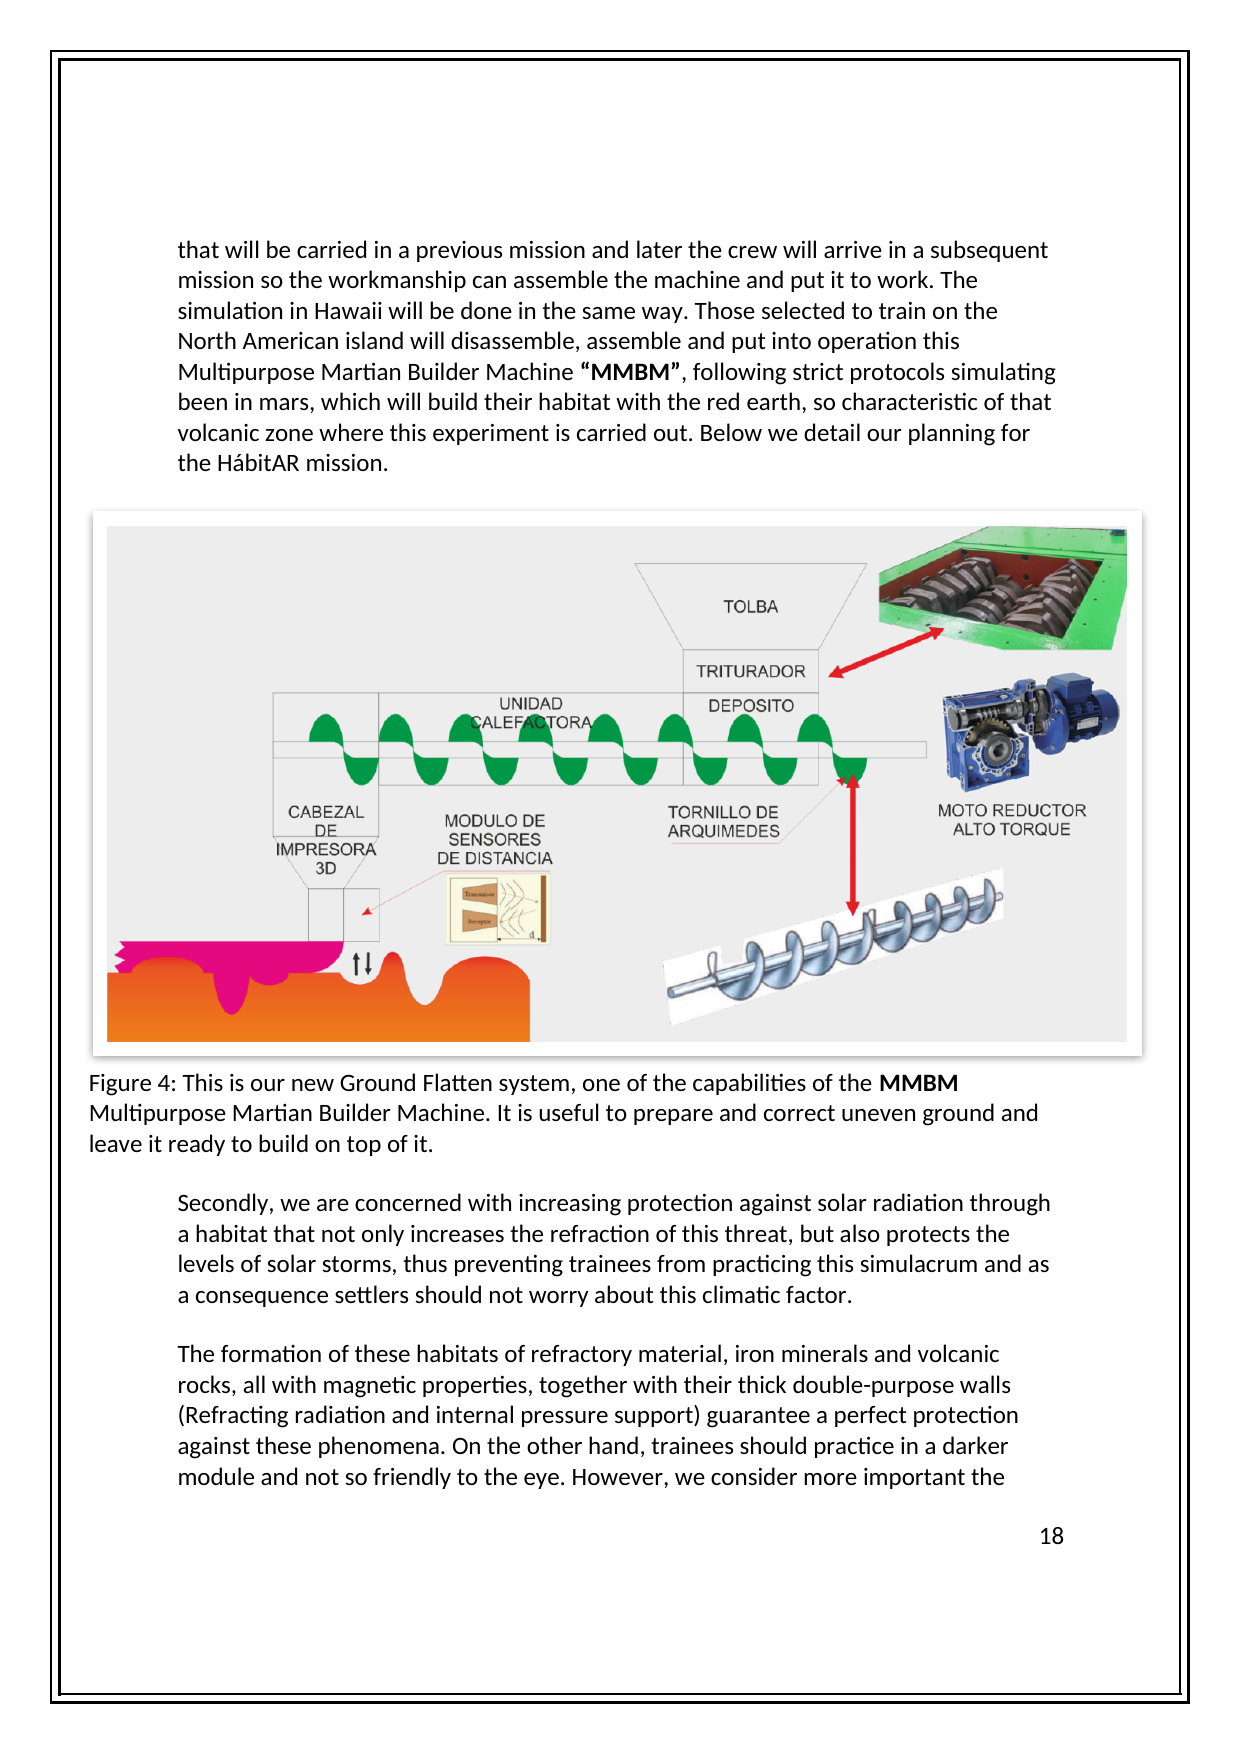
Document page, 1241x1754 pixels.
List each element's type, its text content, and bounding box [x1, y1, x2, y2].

picture [107, 526, 1127, 1042]
text Figure 4: This is our new Ground Flatten system, one of the capabilities of the MMBM Multipurpose Martian Builder Machine. It is useful to prepare and correct uneven ground and leave it ready to build on top of it. [88, 1059, 1063, 1158]
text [177, 234, 1063, 478]
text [177, 1339, 1063, 1491]
text Secondly, we are concerned with increasing protection against solar radiation through a habitat that not only increases the refraction of this threat, but also protects the levels of solar storms, thus preventing trainees from practicing this simulacrum and as a consequence settlers should not worry about this climatic factor. [177, 1187, 1063, 1309]
